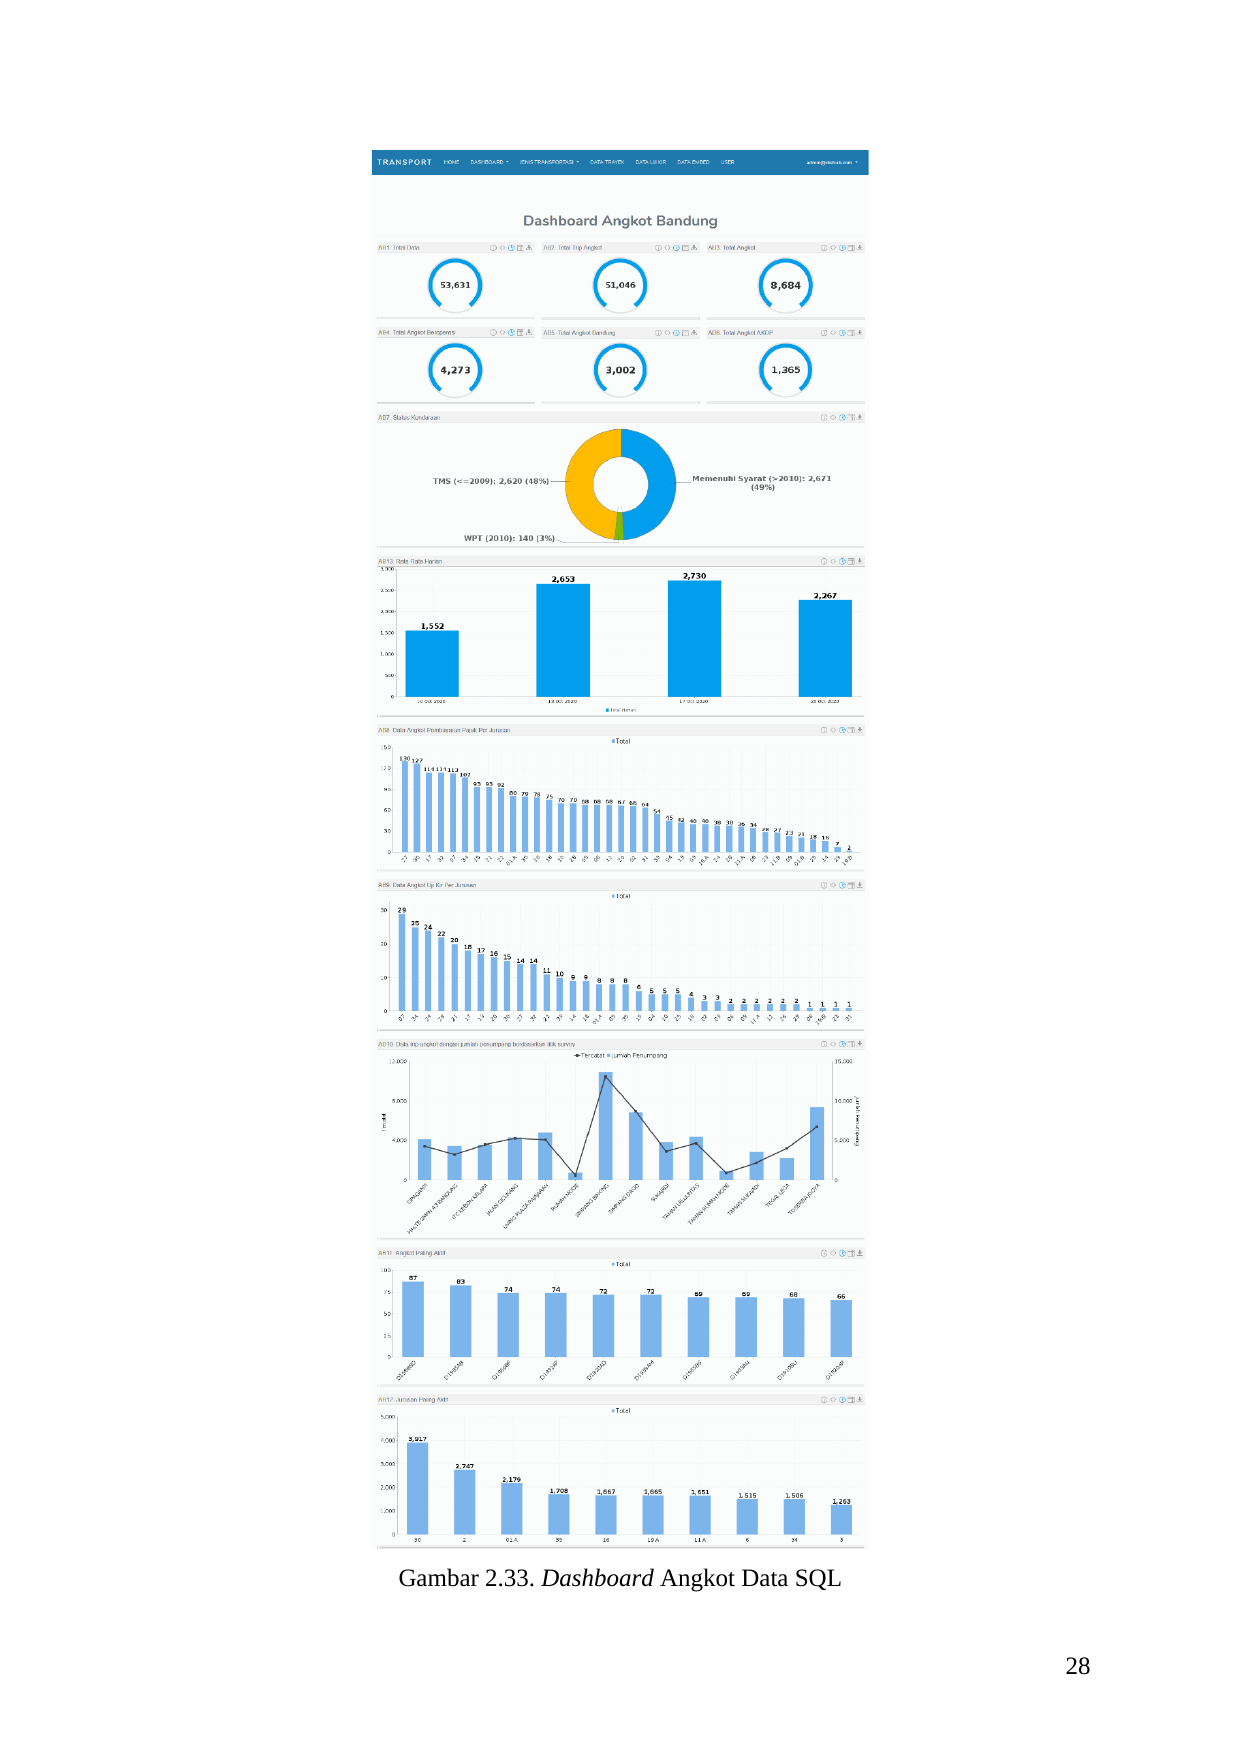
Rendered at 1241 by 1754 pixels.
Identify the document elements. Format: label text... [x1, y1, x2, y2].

picture [371, 150, 869, 1549]
text Gambar 2.33. Dashboard Angkot Data SQL [150, 1563, 1090, 1592]
